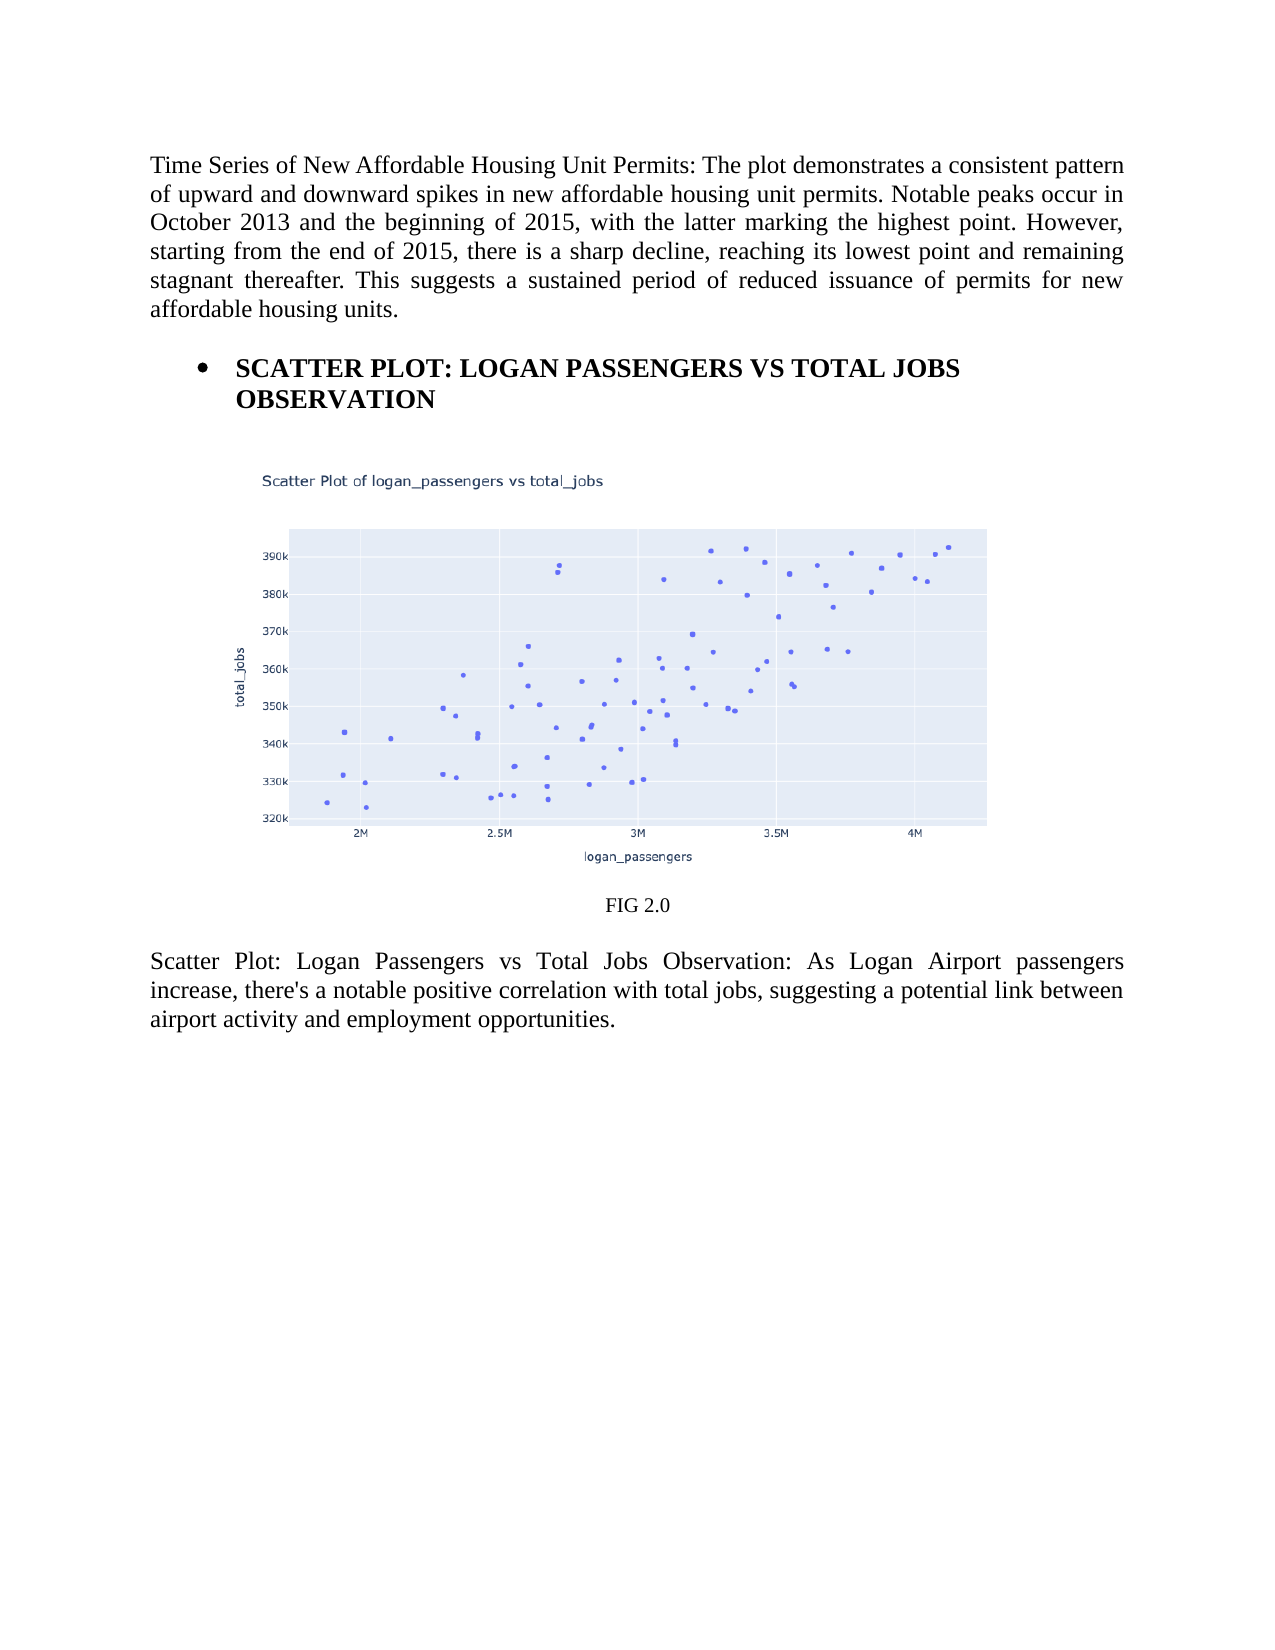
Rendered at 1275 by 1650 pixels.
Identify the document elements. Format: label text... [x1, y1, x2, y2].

text Scatter Plot: Logan Passengers vs Total Jobs Observation: As Logan Airport passengers increase, there's a notable positive correlation with total jobs, suggesting a potential link between airport activity and employment opportunities. [150, 946, 1125, 1033]
picture [220, 443, 1055, 894]
text Time Series of New Affordable Housing Unit Permits: The plot demonstrates a consistent pattern of upward and downward spikes in new affordable housing unit permits. Notable peaks occur in October 2013 and the beginning of 2015, with the latter marking the highest point. However, starting from the end of 2015, there is a sharp decline, reaching its lowest point and remaining stagnant thereafter. This suggests a sustained period of reduced issuance of permits for new affordable housing units. [150, 150, 1125, 322]
list SCATTER PLOT: LOGAN PASSENGERS VS TOTAL JOBS OBSERVATION [198, 352, 1125, 414]
